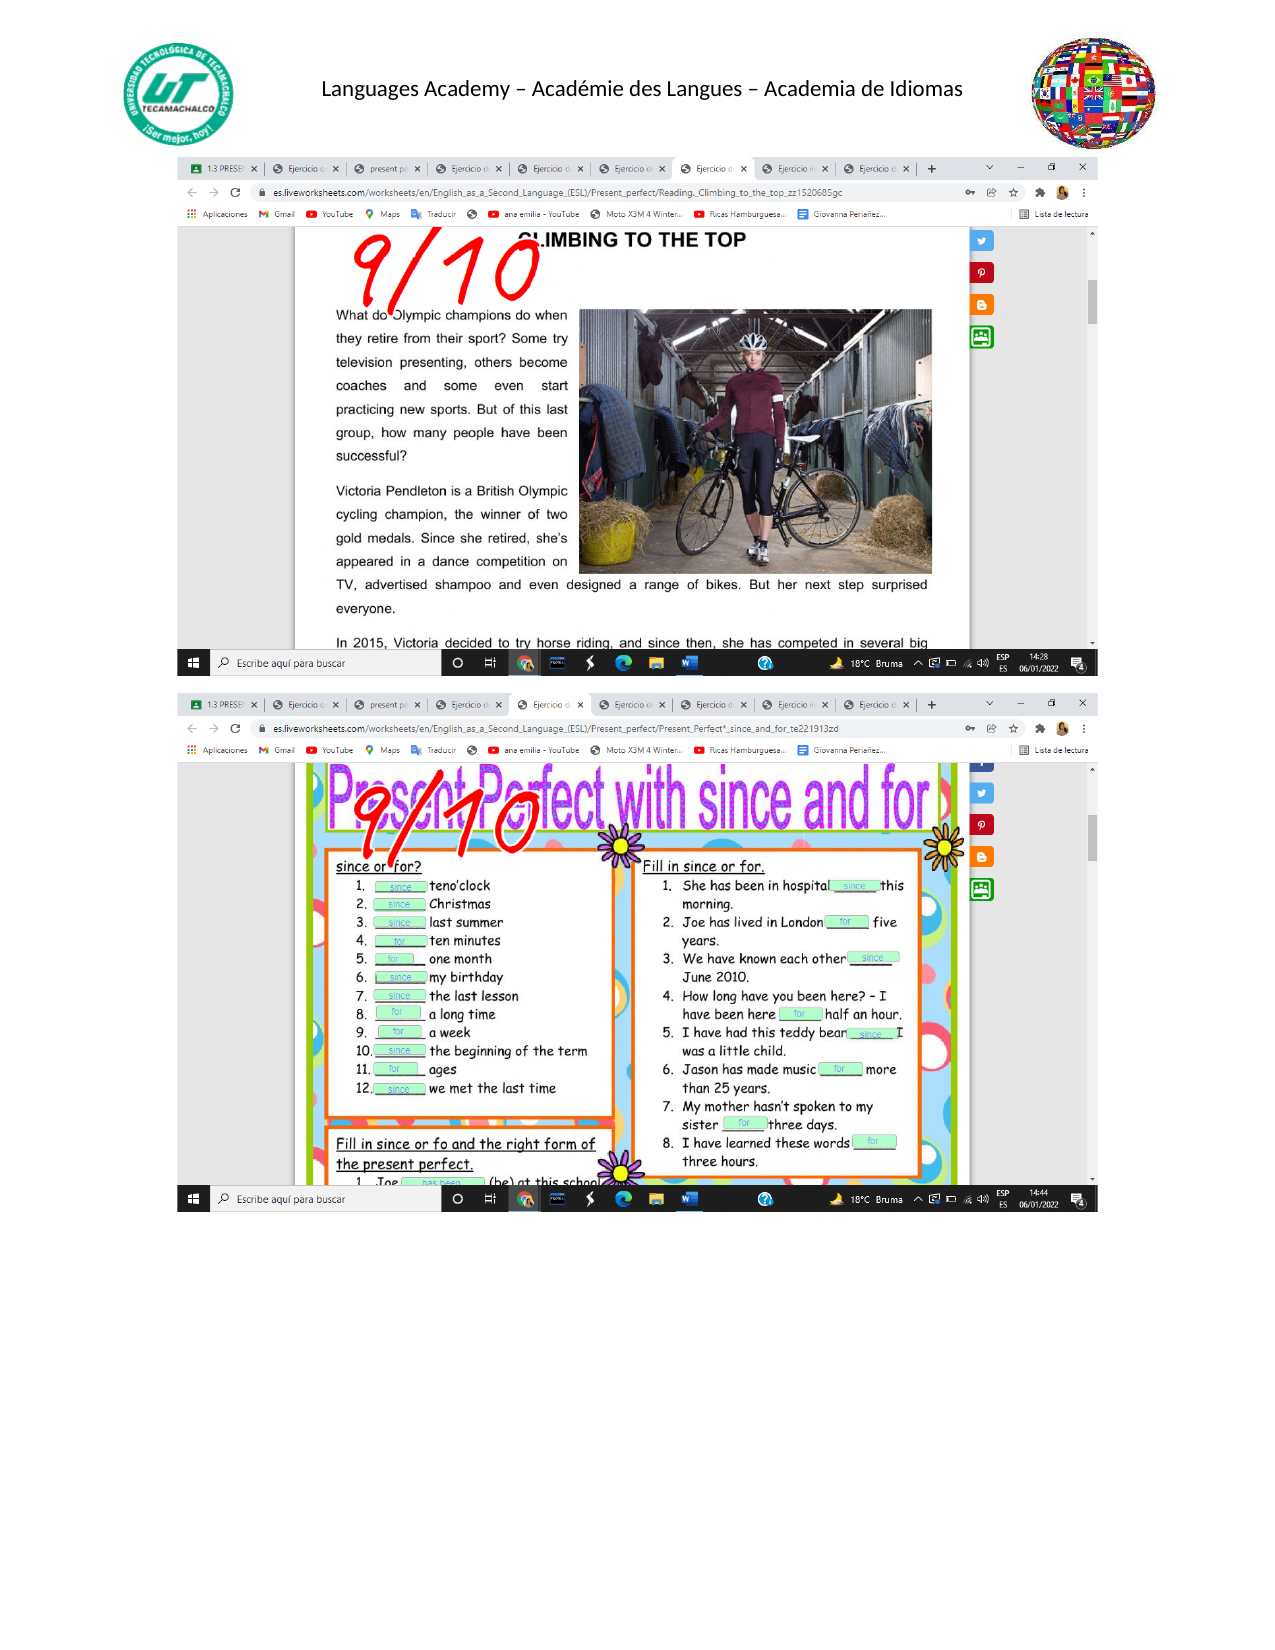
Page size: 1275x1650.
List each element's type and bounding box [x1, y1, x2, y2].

picture [123, 43, 245, 146]
picture [177, 693, 1098, 1212]
picture [1025, 32, 1161, 154]
picture [177, 157, 1098, 676]
